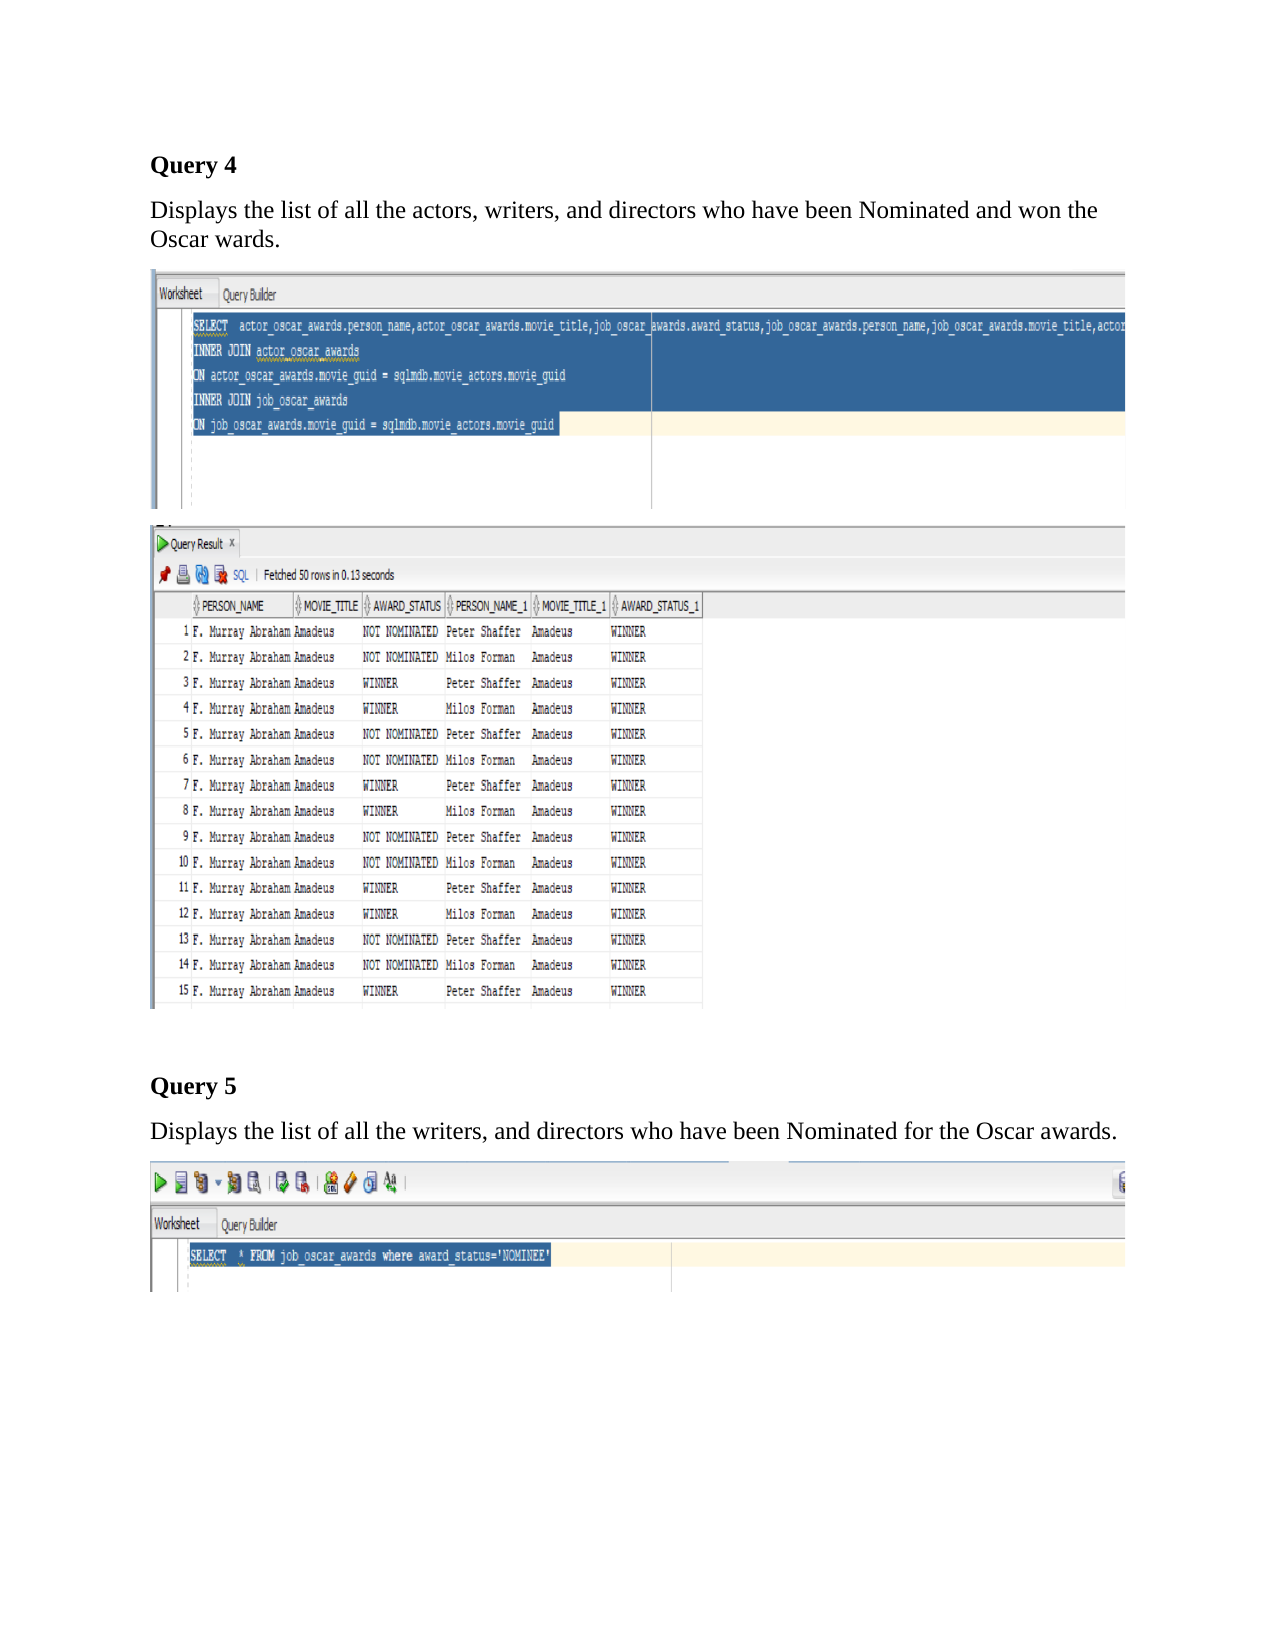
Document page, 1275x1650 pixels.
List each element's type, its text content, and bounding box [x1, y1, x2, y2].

picture [150, 269, 1125, 509]
picture [150, 525, 1125, 1009]
picture [150, 1161, 1125, 1292]
text Displays the list of all the actors, writers, and directors who have been Nominated and won the Oscar wards. [150, 195, 1125, 253]
text Displays the list of all the writers, and directors who have been Nominated for the Oscar awards. [150, 1116, 1125, 1145]
text Query 4 [150, 150, 1125, 179]
text Query 5 [150, 1071, 1125, 1099]
